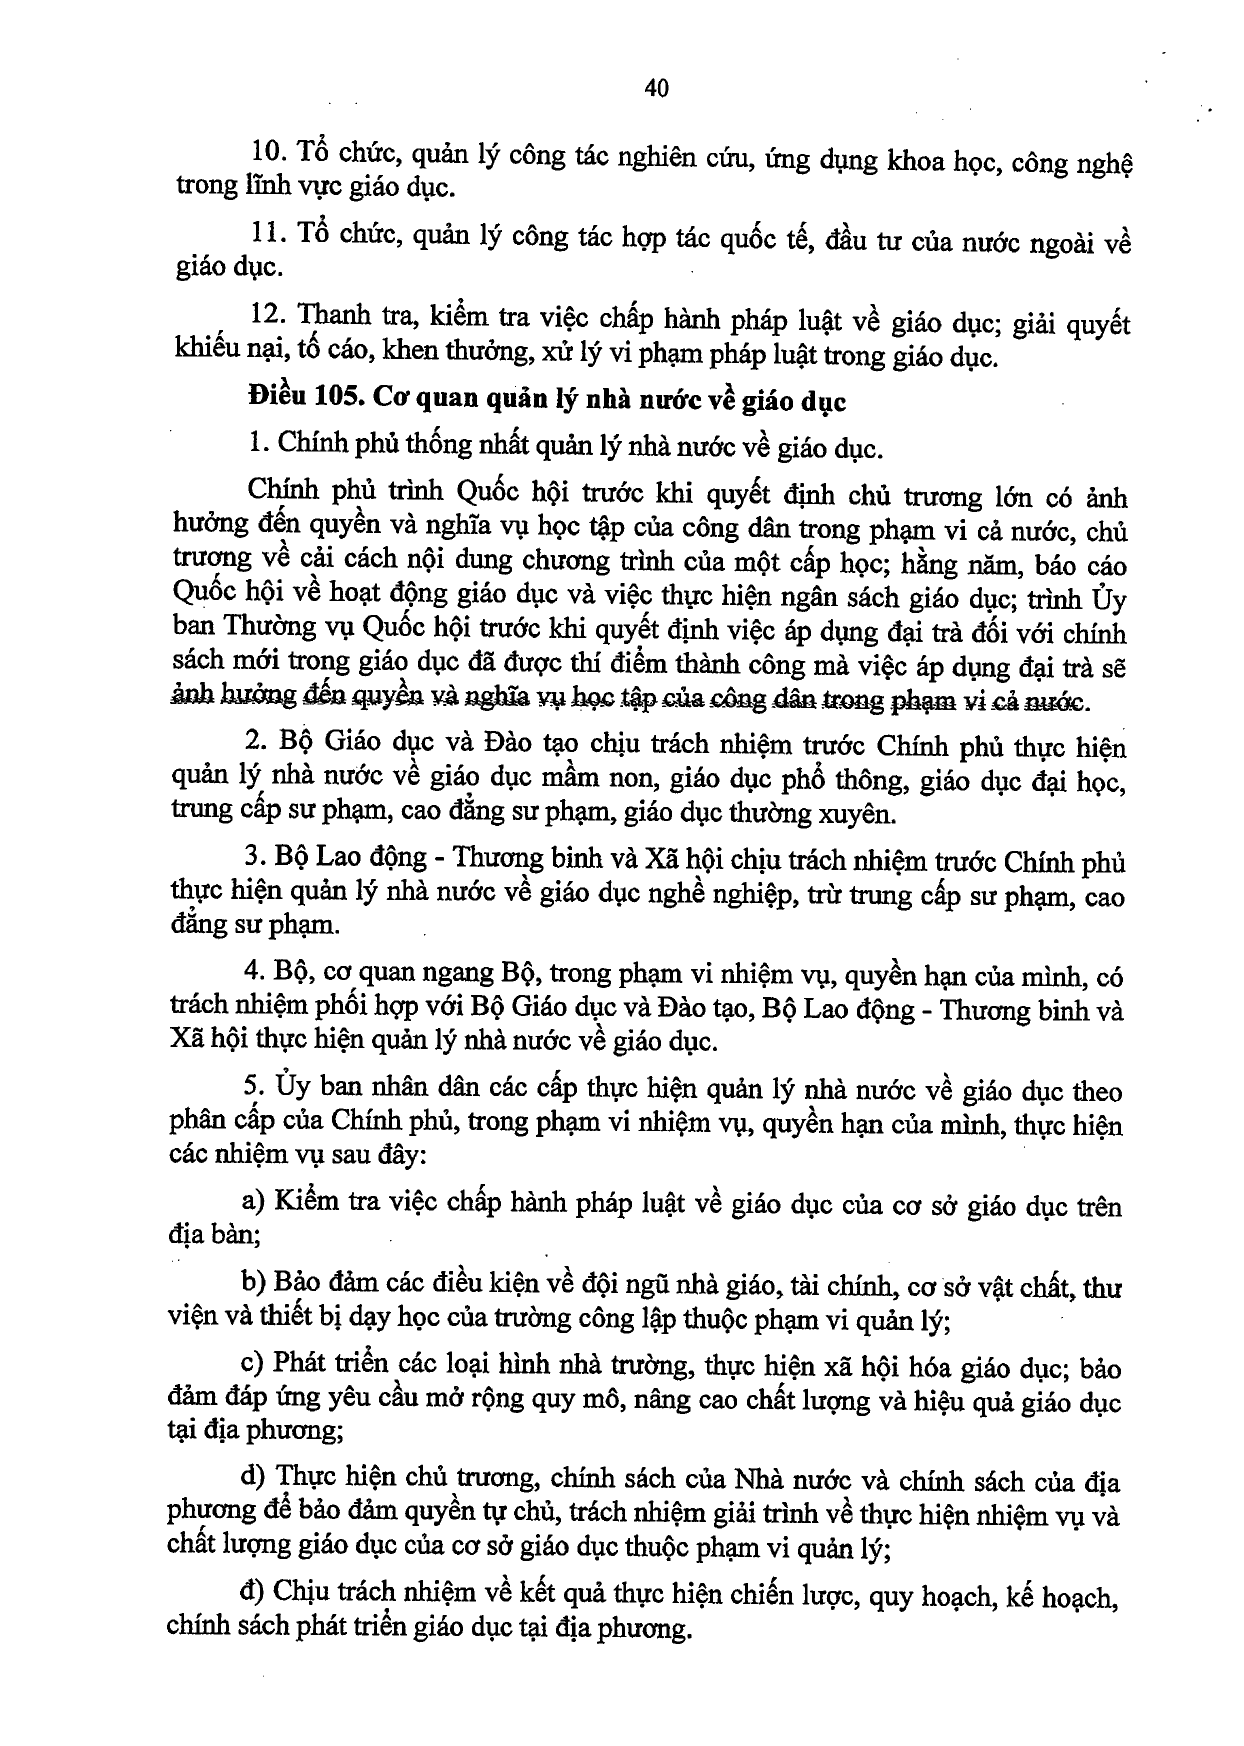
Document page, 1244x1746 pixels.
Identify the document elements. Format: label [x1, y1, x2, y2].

picture [167, 52, 1212, 1677]
